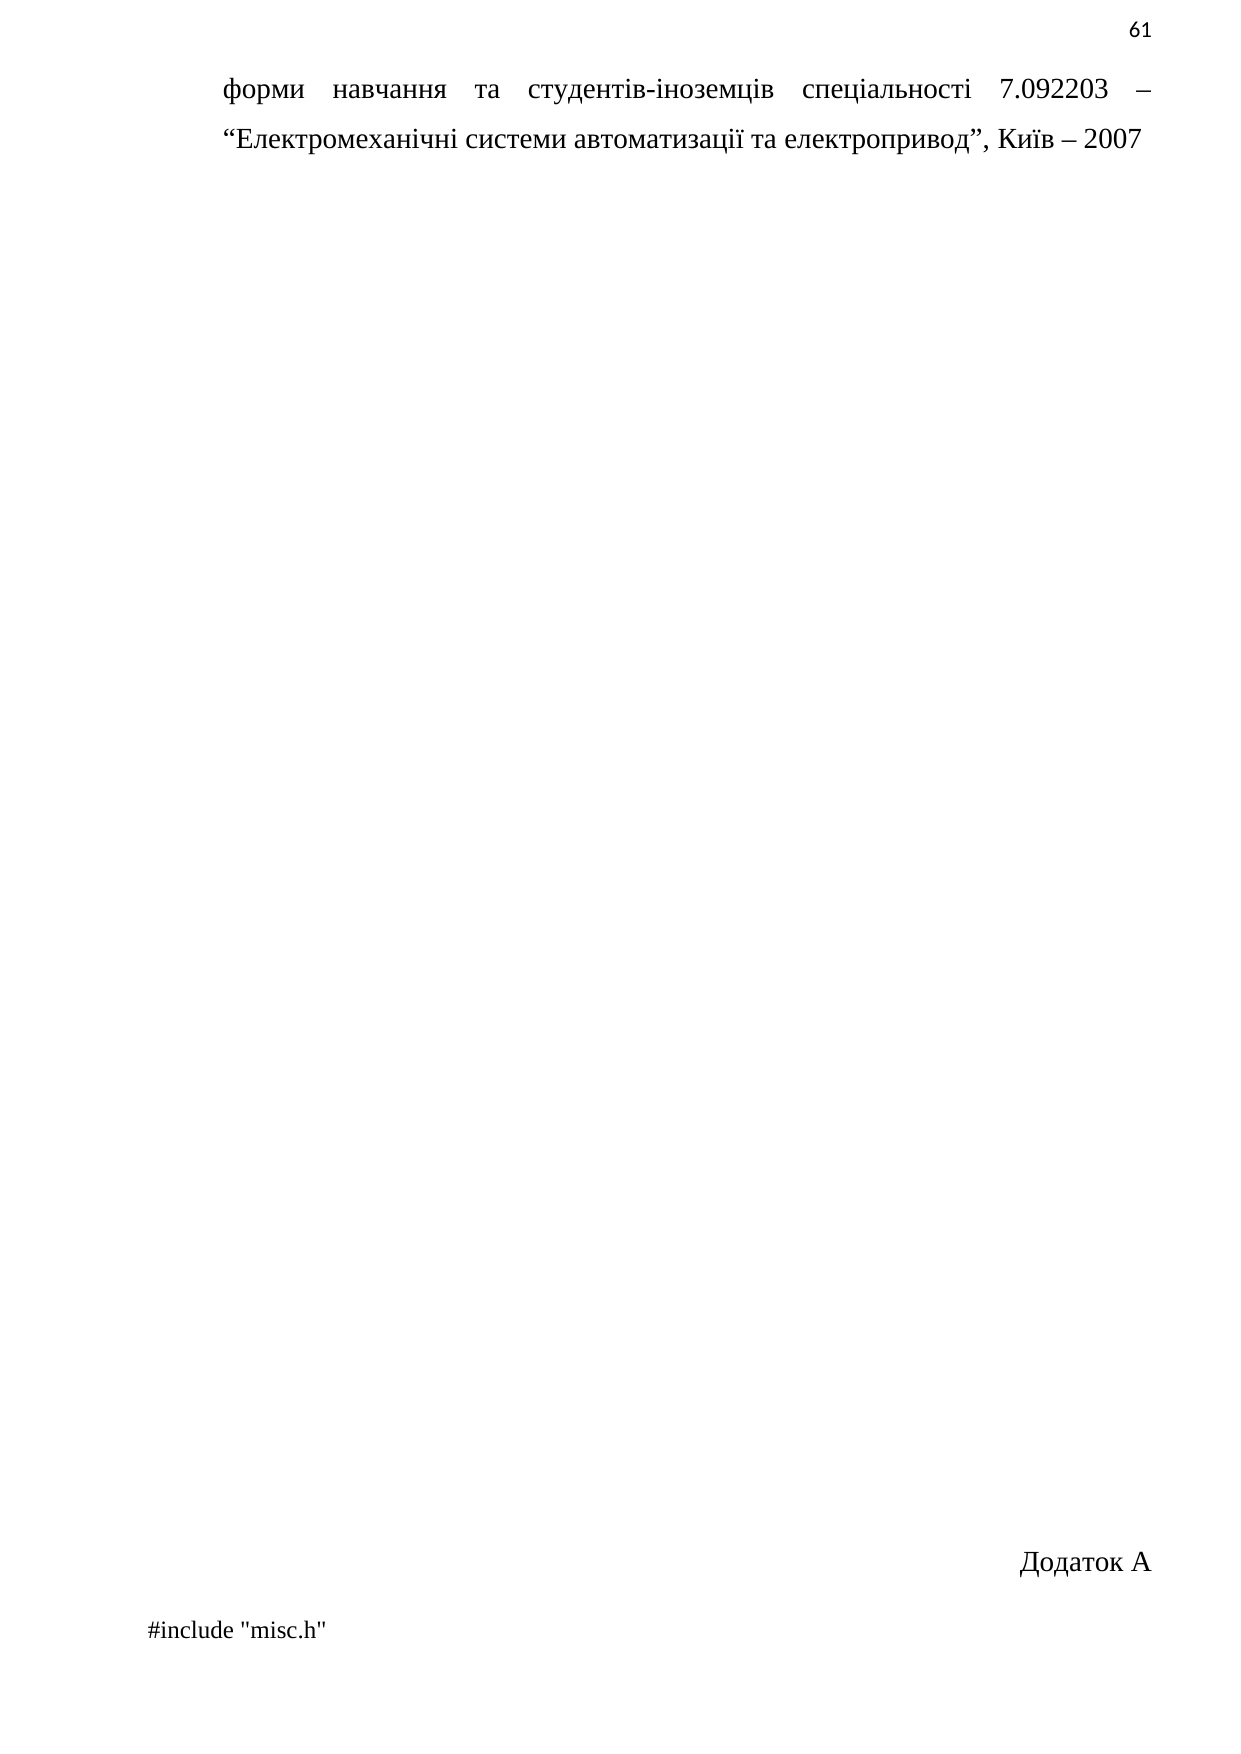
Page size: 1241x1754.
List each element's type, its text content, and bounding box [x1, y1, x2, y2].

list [185, 71, 1152, 155]
text Додаток А [148, 1544, 1152, 1578]
text #include "misc.h" [148, 1615, 1152, 1644]
